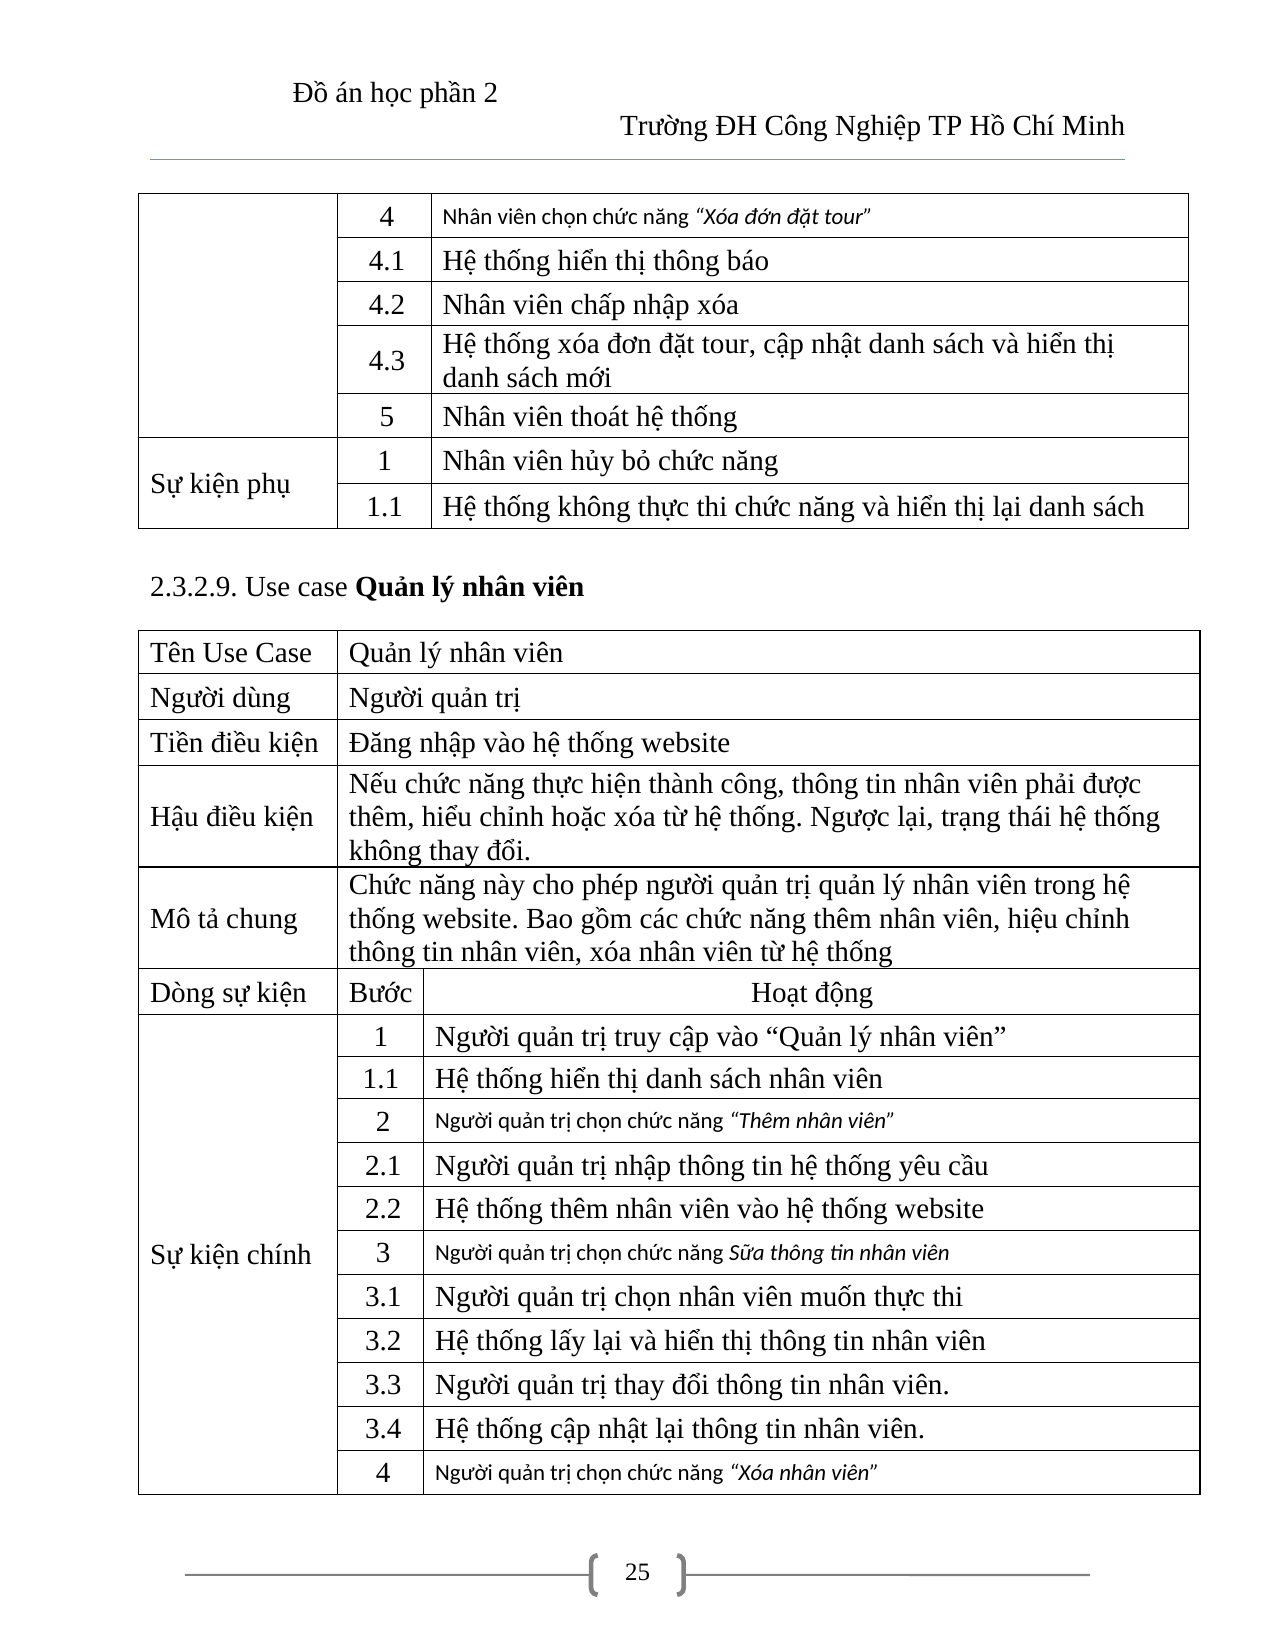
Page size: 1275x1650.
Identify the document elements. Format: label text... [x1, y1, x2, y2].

table_cell Sự kiện phụ [139, 438, 337, 527]
table_cell Hệ thống hiển thị danh sách nhân viên [424, 1057, 1199, 1098]
subtitle 2.3.2.9. Use case Quản lý nhân viên [150, 533, 1125, 602]
table_cell Người quản trị chọn chức năng Sữa thông tin nhân viên [424, 1231, 1199, 1274]
table_cell Mô tả chung [139, 868, 337, 968]
table_cell 4.1 [338, 238, 431, 281]
table_cell Người quản trị nhập thông tin hệ thống yêu cầu [424, 1143, 1199, 1186]
table_cell Hoạt động [424, 969, 1199, 1014]
table_cell Nếu chức năng thực hiện thành công, thông tin nhân viên phải được thêm, hiểu chỉnh hoặc xóa từ hệ thống. Ngược lại, trạng thái hệ thống không thay đổi. [338, 766, 1199, 866]
table_cell 1 [338, 438, 431, 482]
table_cell 5 [338, 394, 431, 437]
table_cell Nhân viên thoát hệ thống [432, 394, 1188, 437]
table_cell Hệ thống thêm nhân viên vào hệ thống website [424, 1187, 1199, 1230]
table_cell Người quản trị chọn chức năng “Xóa nhân viên” [424, 1451, 1199, 1494]
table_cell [424, 1319, 1199, 1362]
table_cell 4.3 [338, 326, 431, 393]
table_cell 1 [338, 1015, 423, 1056]
table_cell Hệ thống xóa đơn đặt tour, cập nhật danh sách và hiển thị danh sách mới [432, 326, 1188, 393]
table_cell 1.1 [338, 1057, 423, 1098]
table_cell Bước [338, 969, 423, 1014]
table_cell 3.2 [338, 1319, 423, 1362]
table_cell Sự kiện chính [139, 1015, 337, 1494]
table_cell Nhân viên chọn chức năng “Xóa đớn đặt tour” [432, 194, 1188, 237]
table_cell Hệ thống cập nhật lại thông tin nhân viên. [424, 1407, 1199, 1450]
table_cell Tiền điều kiện [139, 720, 337, 765]
table_cell Hệ thống hiển thị thông báo [432, 238, 1188, 281]
table_cell Đăng nhập vào hệ thống website [338, 720, 1199, 765]
table_cell 3.3 [338, 1363, 423, 1406]
table_cell 2 [338, 1099, 423, 1142]
table_cell Người dùng [139, 674, 337, 719]
table_header Quản lý nhân viên [338, 631, 1199, 673]
table_cell Người quản trị truy cập vào “Quản lý nhân viên” [424, 1015, 1199, 1056]
table_cell Người quản trị chọn chức năng “Thêm nhân viên” [424, 1099, 1199, 1142]
table_cell 4.2 [338, 282, 431, 325]
table_cell Người quản trị [338, 674, 1199, 719]
table_cell Chức năng này cho phép người quản trị quản lý nhân viên trong hệ thống website. Bao gồm các chức năng thêm nhân viên, hiệu chỉnh thông tin nhân viên, xóa nhân viên từ hệ thống [338, 868, 1199, 968]
table_cell 4 [338, 194, 431, 237]
table_cell Nhân viên chấp nhập xóa [432, 282, 1188, 325]
table_cell Hệ thống không thực thi chức năng và hiển thị lại danh sách [432, 484, 1188, 527]
table_cell 3.4 [338, 1407, 423, 1450]
table_cell 2.1 [338, 1143, 423, 1186]
table_cell 4 [338, 1451, 423, 1494]
table_cell Người quản trị thay đổi thông tin nhân viên. [424, 1363, 1199, 1406]
table_cell Người quản trị chọn nhân viên muốn thực thi [424, 1275, 1199, 1318]
table_cell 3 [338, 1231, 423, 1274]
table_cell 1.1 [338, 484, 431, 527]
table_cell Hậu điều kiện [139, 766, 337, 866]
table_cell 3.1 [338, 1275, 423, 1318]
table_cell Nhân viên hủy bỏ chức năng [432, 438, 1188, 482]
table_cell Dòng sự kiện [139, 969, 337, 1014]
table_cell 2.2 [338, 1187, 423, 1230]
table_header Tên Use Case [139, 631, 337, 673]
